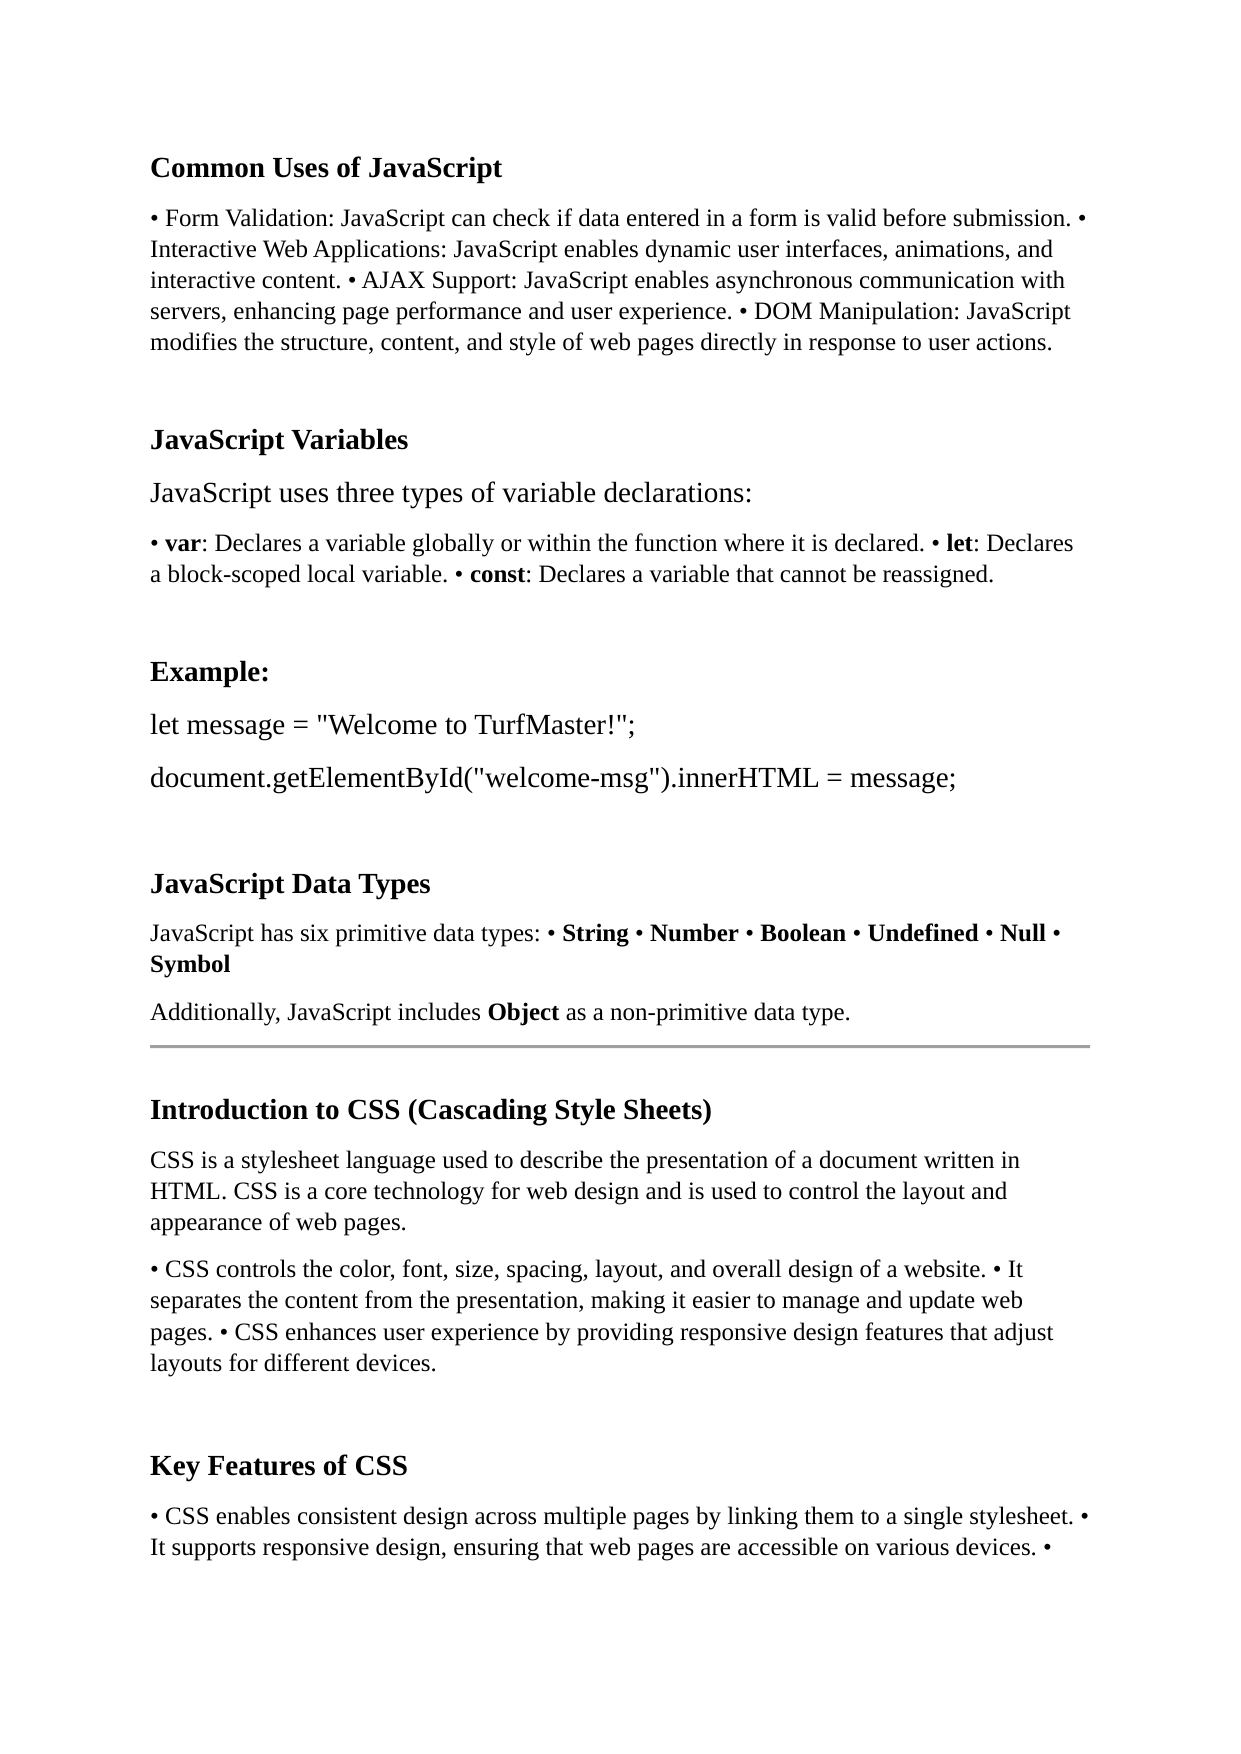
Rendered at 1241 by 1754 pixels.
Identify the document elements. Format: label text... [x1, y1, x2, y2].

text Common Uses of JavaScript [150, 150, 1090, 183]
text JavaScript uses three types of variable declarations: [150, 475, 1090, 509]
text let message = "Welcome to TurfMaster!"; [150, 707, 1090, 741]
text Additionally, JavaScript includes Object as a non-primitive data type. [150, 997, 1090, 1026]
text • Form Validation: JavaScript can check if data entered in a form is valid before submission. • Interactive Web Applications: JavaScript enables dynamic user interfaces, animations, and interactive content. • AJAX Support: JavaScript enables asynchronous communication with servers, enhancing page performance and user experience. • DOM Manipulation: JavaScript modifies the structure, content, and style of web pages directly in response to user actions. [150, 203, 1090, 356]
text CSS is a stylesheet language used to describe the presentation of a document written in HTML. CSS is a core technology for web design and is used to control the layout and appearance of web pages. [150, 1145, 1090, 1236]
text Key Features of CSS [150, 1448, 1090, 1482]
text document.getElementById("welcome-msg").innerHTML = message; [150, 760, 1090, 794]
text JavaScript has six primitive data types: • String • Number • Boolean • Undefined • Null • Symbol [150, 918, 1090, 978]
text • CSS controls the color, font, size, spacing, layout, and overall design of a website. • It separates the content from the presentation, making it easier to manage and update web pages. • CSS enhances user experience by providing responsive design features that adjust layouts for different devices. [150, 1254, 1090, 1376]
text Introduction to CSS (Cascading Style Sheets) [150, 1092, 1090, 1125]
text • var: Declares a variable globally or within the function where it is declared. • let: Declares a block-scoped local variable. • const: Declares a variable that cannot be reassigned. [150, 528, 1090, 588]
text JavaScript Variables [150, 422, 1090, 456]
text Example: [150, 654, 1090, 688]
text JavaScript Data Types [150, 866, 1090, 899]
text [150, 1501, 1090, 1561]
